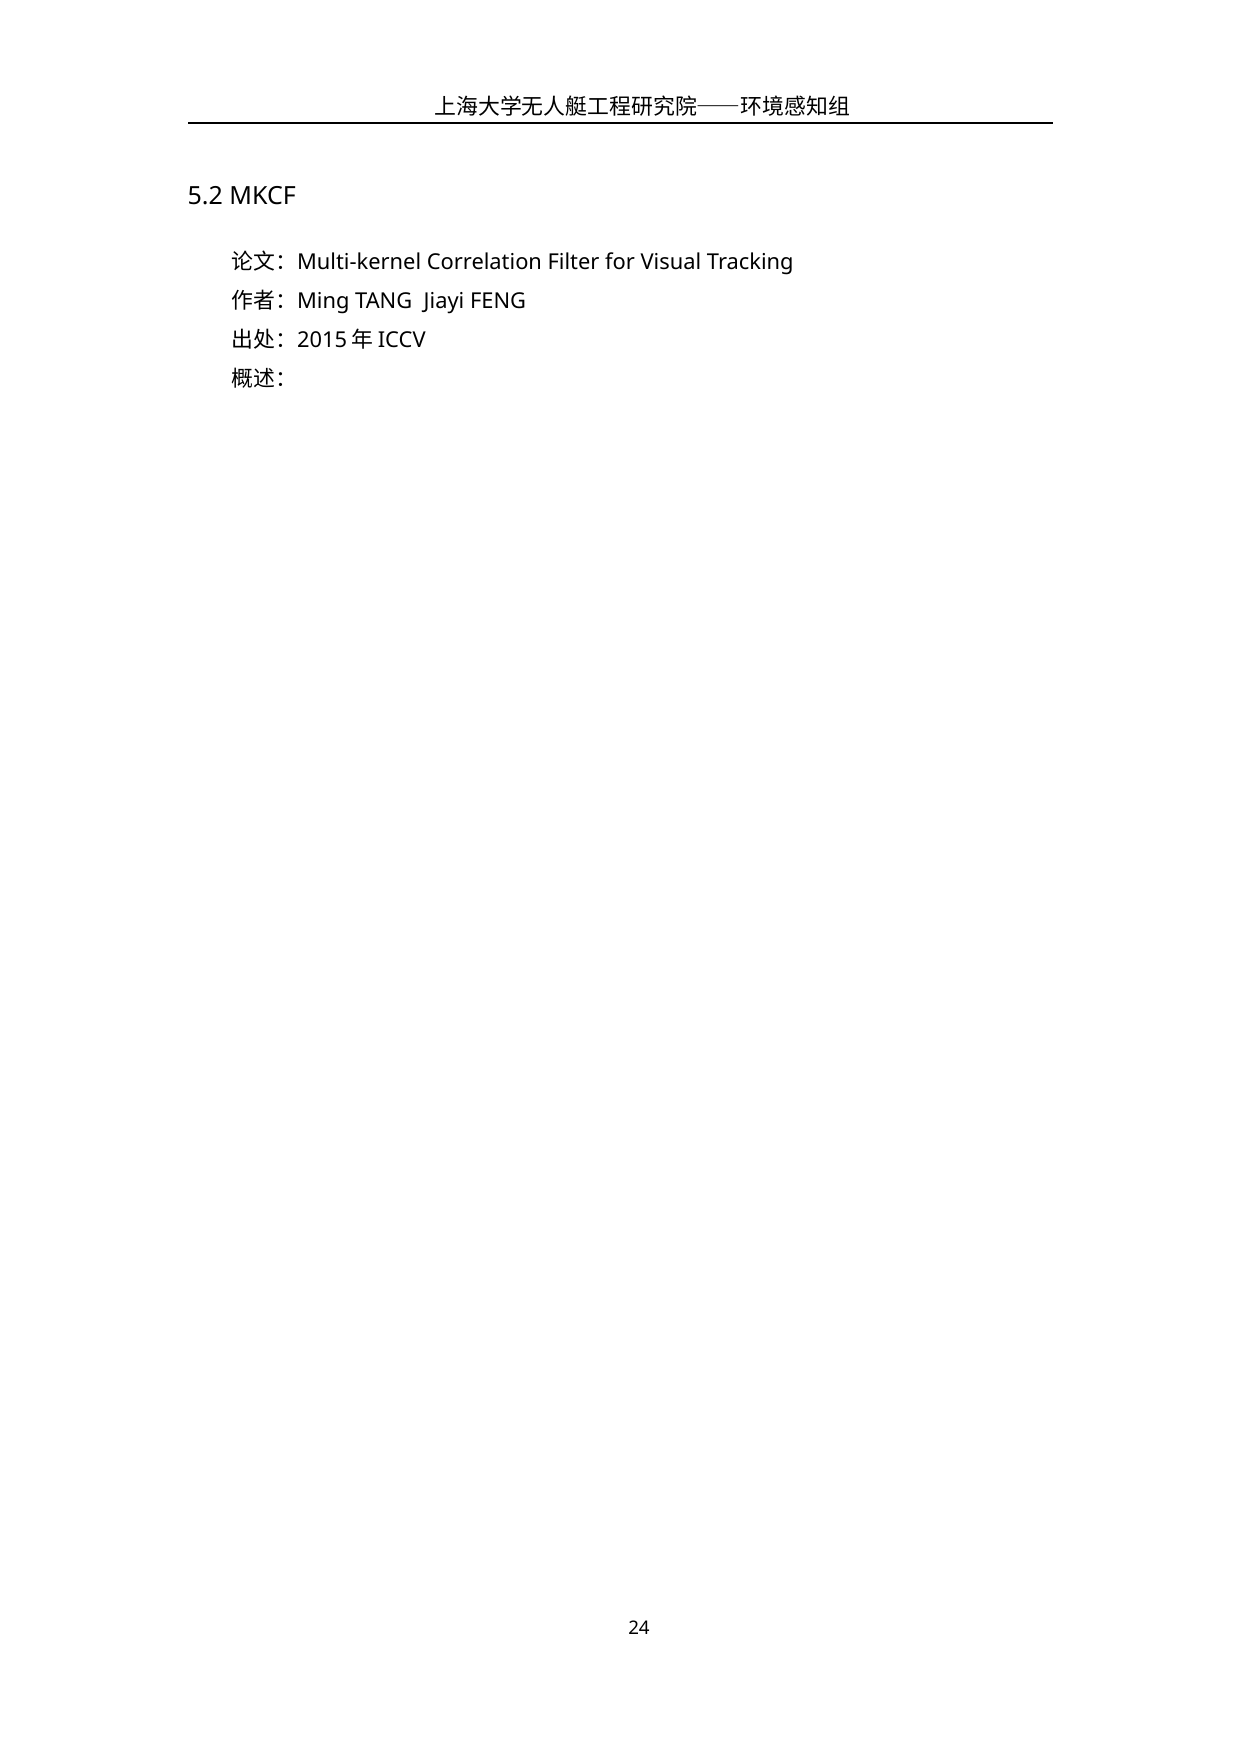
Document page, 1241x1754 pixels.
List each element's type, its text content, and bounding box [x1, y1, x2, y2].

text 概述： [187, 361, 1053, 393]
text 作者：Ming TANG Jiayi FENG [187, 283, 1053, 315]
text 出处：2015年ICCV [187, 322, 1053, 354]
text 论文：Multi-kernel Correlation Filter for Visual Tracking [187, 244, 1053, 276]
subtitle 5.2 MKCF [187, 162, 1053, 227]
